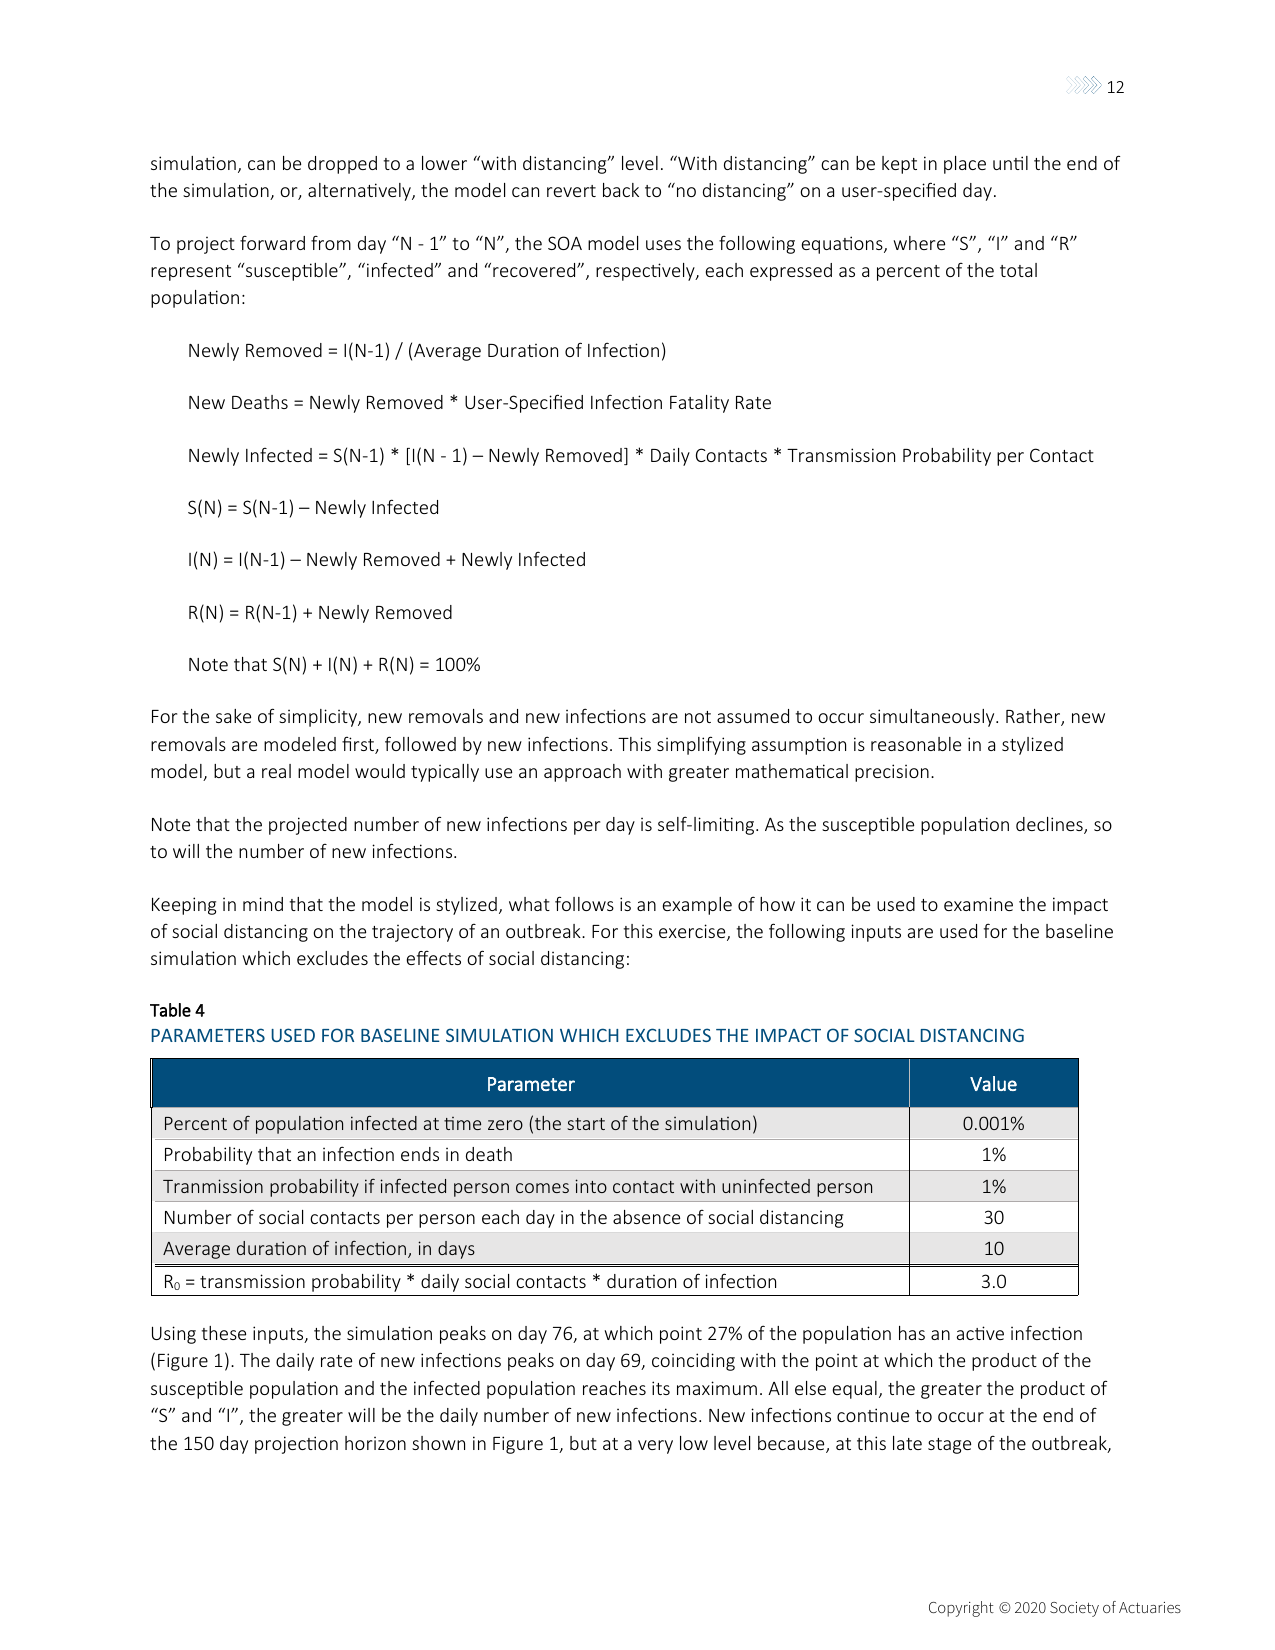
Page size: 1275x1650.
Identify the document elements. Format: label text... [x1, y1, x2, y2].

table_cell 1% [910, 1140, 1078, 1170]
text S(N) = S(N-1) – Newly Infected [150, 494, 1125, 519]
table_cell Probability that an infection ends in death [152, 1139, 909, 1170]
table_cell 30 [910, 1202, 1078, 1232]
table_cell Tranmission probability if infected person comes into contact with uninfected person [152, 1170, 909, 1201]
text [150, 1320, 1125, 1455]
text Keeping in mind that the model is stylized, what follows is an example of how it can be used to examine the impact of social distancing on the trajectory of an outbreak. For this exercise, the following inputs are used for the baseline simulation which excludes the effects of social distancing: [150, 891, 1125, 971]
text Newly Infected = S(N-1) * [I(N - 1) – Newly Removed] * Daily Contacts * Transmission Probability per Contact [150, 442, 1125, 467]
text Note that the projected number of new infections per day is self-limiting. As the susceptible population declines, so to will the number of new infections. [150, 811, 1125, 864]
text New Deaths = Newly Removed * User-Specified Infection Fatality Rate [150, 389, 1125, 415]
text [150, 150, 1125, 203]
table_cell R0 = transmission probability * daily social contacts * duration of infection [152, 1264, 909, 1295]
text Note that S(N) + I(N) + R(N) = 100% [150, 651, 1125, 677]
table_cell 0.001% [910, 1108, 1078, 1138]
table_cell 3.0 [910, 1267, 1078, 1295]
table_cell Percent of population infected at time zero (the start of the simulation) [152, 1108, 909, 1138]
table_cell 1% [910, 1171, 1078, 1201]
text To project forward from day “N - 1” to “N”, the SOA model uses the following equations, where “S”, “I” and “R” represent “susceptible”, “infected” and “recovered”, respectively, each expressed as a percent of the total population: [150, 230, 1125, 310]
text parameters used for baseline simulation which excludes the impact of social distancing [150, 1023, 1125, 1048]
table_header Value [910, 1059, 1078, 1107]
text I(N) = I(N-1) – Newly Removed + Newly Infected [150, 547, 1125, 572]
text R(N) = R(N-1) + Newly Removed [150, 599, 1125, 624]
text Newly Removed = I(N-1) / (Average Duration of Infection) [150, 337, 1125, 362]
table_cell Average duration of infection, in days [152, 1232, 909, 1263]
table_header Parameter [153, 1059, 909, 1107]
text For the sake of simplicity, new removals and new infections are not assumed to occur simultaneously. Rather, new removals are modeled first, followed by new infections. This simplifying assumption is reasonable in a stylized model, but a real model would typically use an approach with greater mathematical precision. [150, 704, 1125, 784]
table_cell Number of social contacts per person each day in the absence of social distancing [152, 1201, 909, 1232]
text Table 4 [150, 998, 1125, 1021]
table_cell 10 [910, 1233, 1078, 1263]
picture [1066, 76, 1102, 94]
